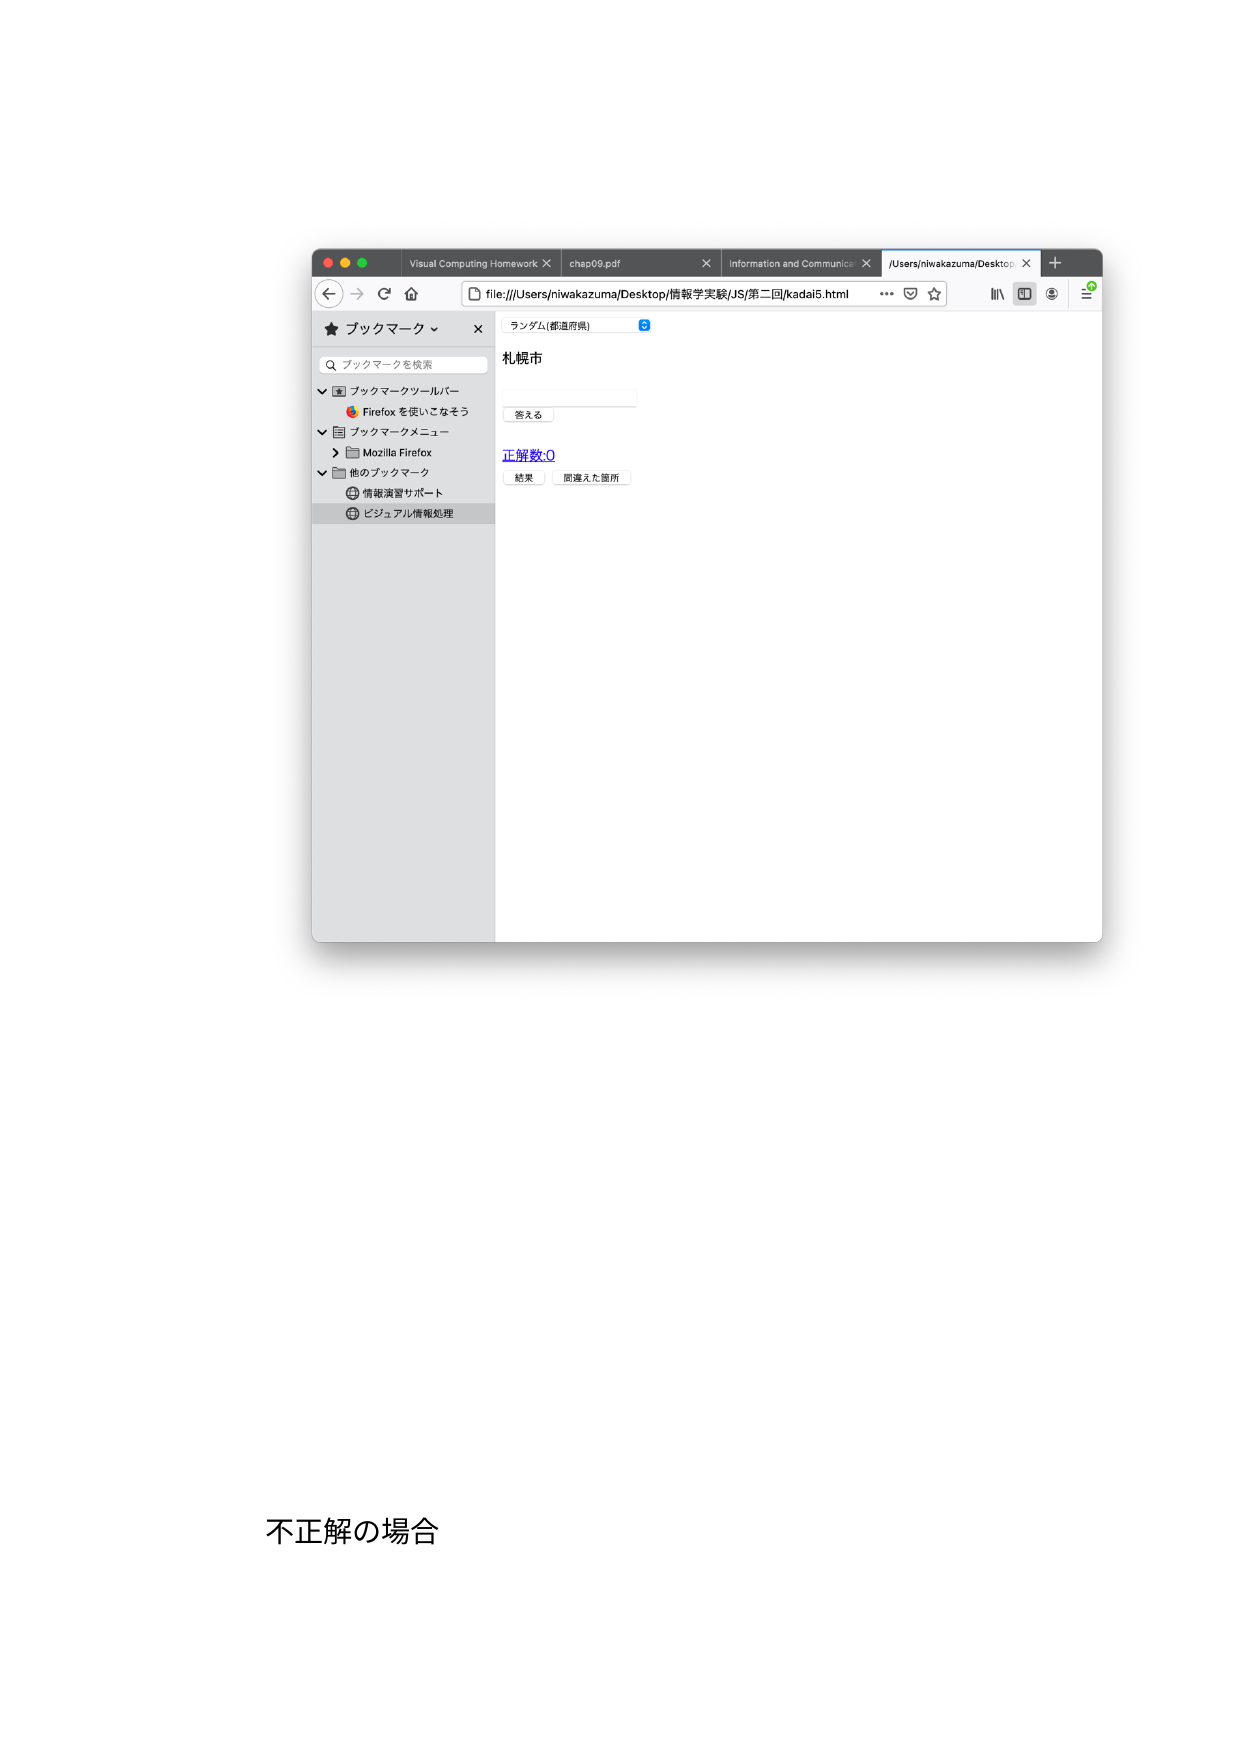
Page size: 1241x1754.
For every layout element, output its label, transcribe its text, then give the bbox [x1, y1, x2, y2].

list 不正解の場合 [265, 1492, 1063, 1567]
picture [264, 216, 1150, 1005]
